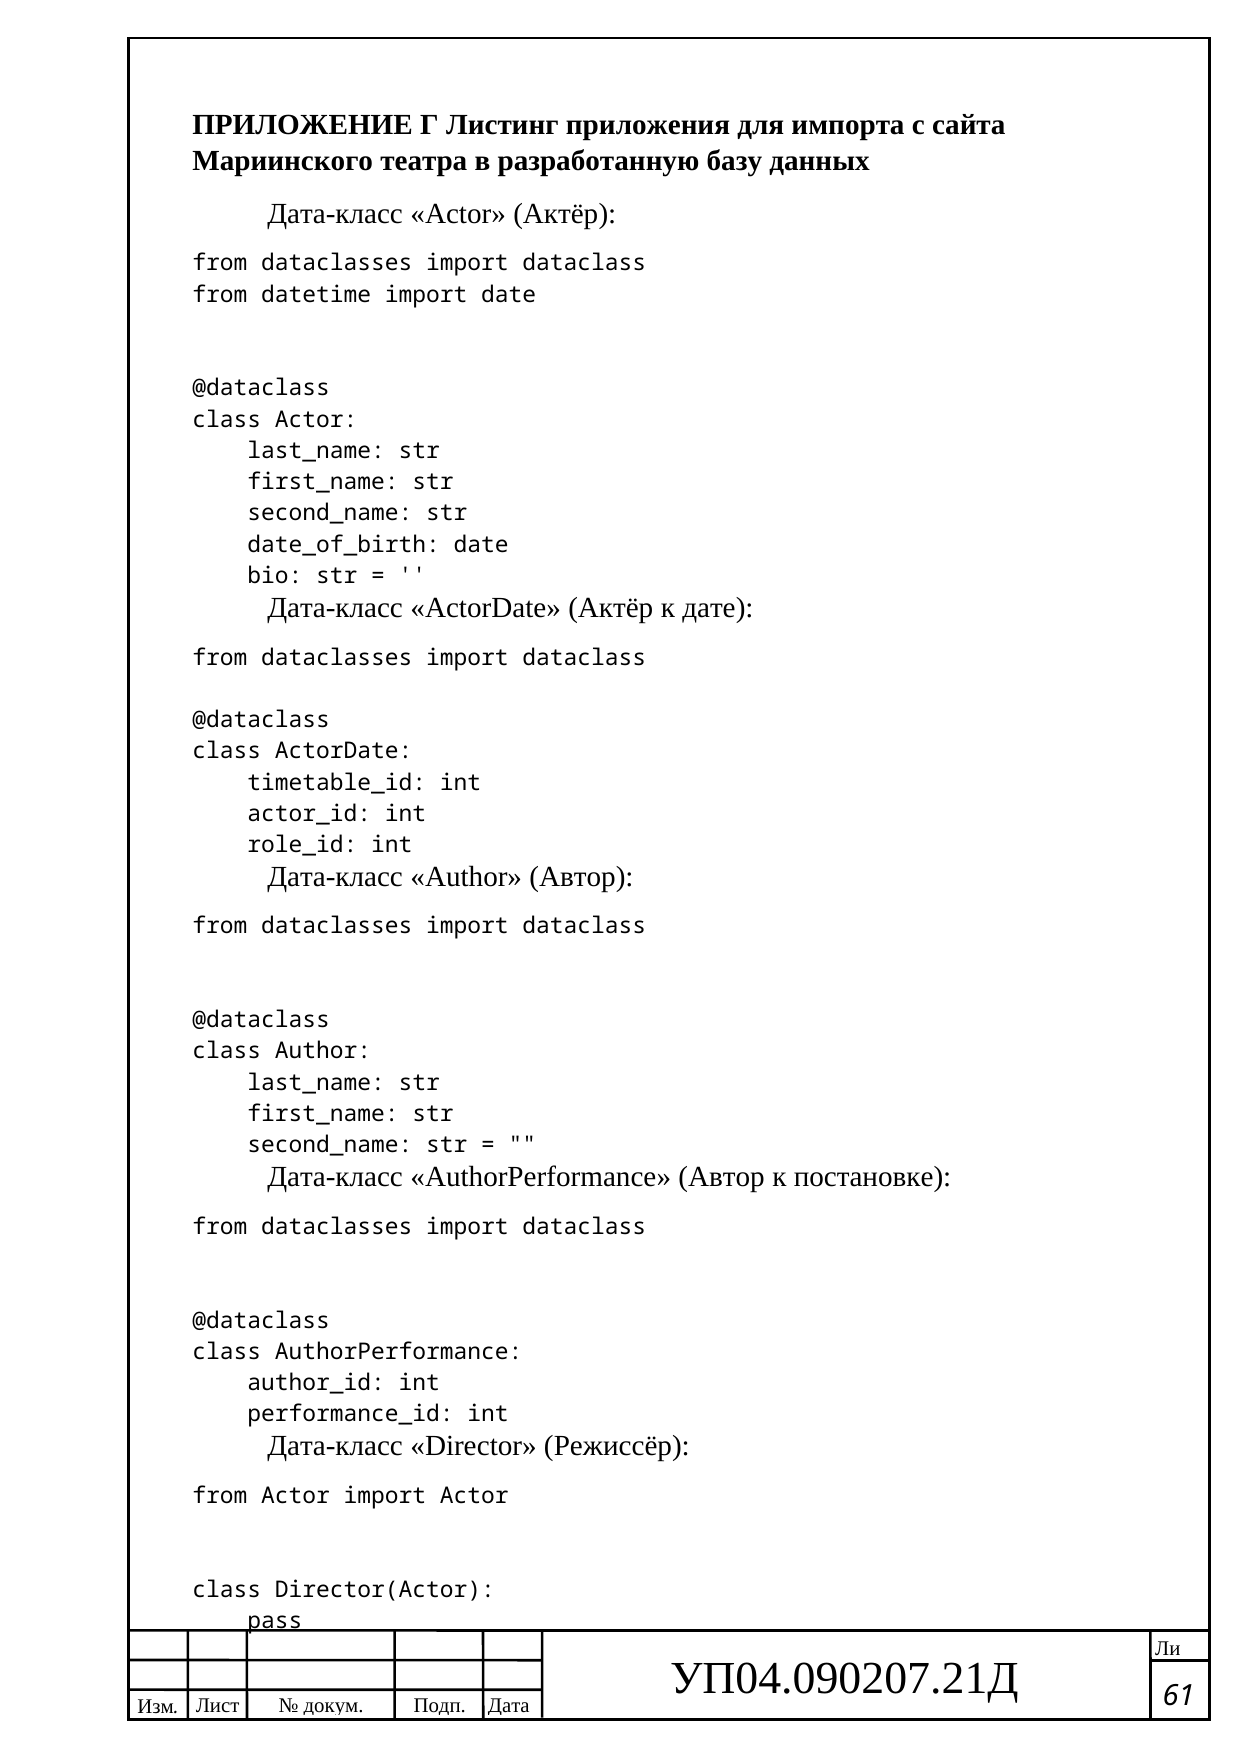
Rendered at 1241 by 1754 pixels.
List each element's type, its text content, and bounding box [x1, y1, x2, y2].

text from Actor import Actor [192, 1479, 1122, 1510]
text class Director(Actor): [192, 1573, 1122, 1604]
text actor_id: int [192, 797, 1122, 828]
text role_id: int [192, 828, 1122, 859]
text Дата-класс «ActorDate» (Актёр к дате): [192, 590, 1122, 624]
text Дата-класс «Author» (Автор): [192, 859, 1122, 893]
text from dataclasses import dataclass [192, 246, 1122, 278]
subtitle ПРИЛОЖЕНИЕ Г Листинг приложения для импорта с сайта Мариинского театра в разработанную базу данных [192, 107, 1122, 177]
text @dataclass [192, 703, 1122, 734]
text second_name: str = "" [192, 1128, 1122, 1159]
text bio: str = '' [192, 559, 1122, 590]
text class ActorDate: [192, 734, 1122, 765]
text timetable_id: int [192, 765, 1122, 797]
text from datetime import date [192, 278, 1122, 309]
text from dataclasses import dataclass [192, 640, 1122, 672]
text author_id: int [192, 1366, 1122, 1397]
text first_name: str [192, 465, 1122, 496]
text pass [192, 1604, 1122, 1635]
text class Actor: [192, 403, 1122, 434]
text second_name: str [192, 496, 1122, 528]
text last_name: str [192, 434, 1122, 465]
text Дата-класс «AuthorPerformance» (Автор к постановке): [192, 1159, 1122, 1193]
text @dataclass [192, 1303, 1122, 1335]
text class Author: [192, 1034, 1122, 1066]
text date_of_birth: date [192, 528, 1122, 559]
text @dataclass [192, 1003, 1122, 1034]
text class AuthorPerformance: [192, 1335, 1122, 1366]
text from dataclasses import dataclass [192, 1210, 1122, 1241]
text @dataclass [192, 371, 1122, 403]
text performance_id: int [192, 1397, 1122, 1428]
text from dataclasses import dataclass [192, 909, 1122, 941]
text Дата-класс «Director» (Режиссёр): [192, 1428, 1122, 1462]
text last_name: str [192, 1066, 1122, 1097]
text Дата-класс «Actor» (Актёр): [192, 196, 1122, 229]
text first_name: str [192, 1097, 1122, 1128]
